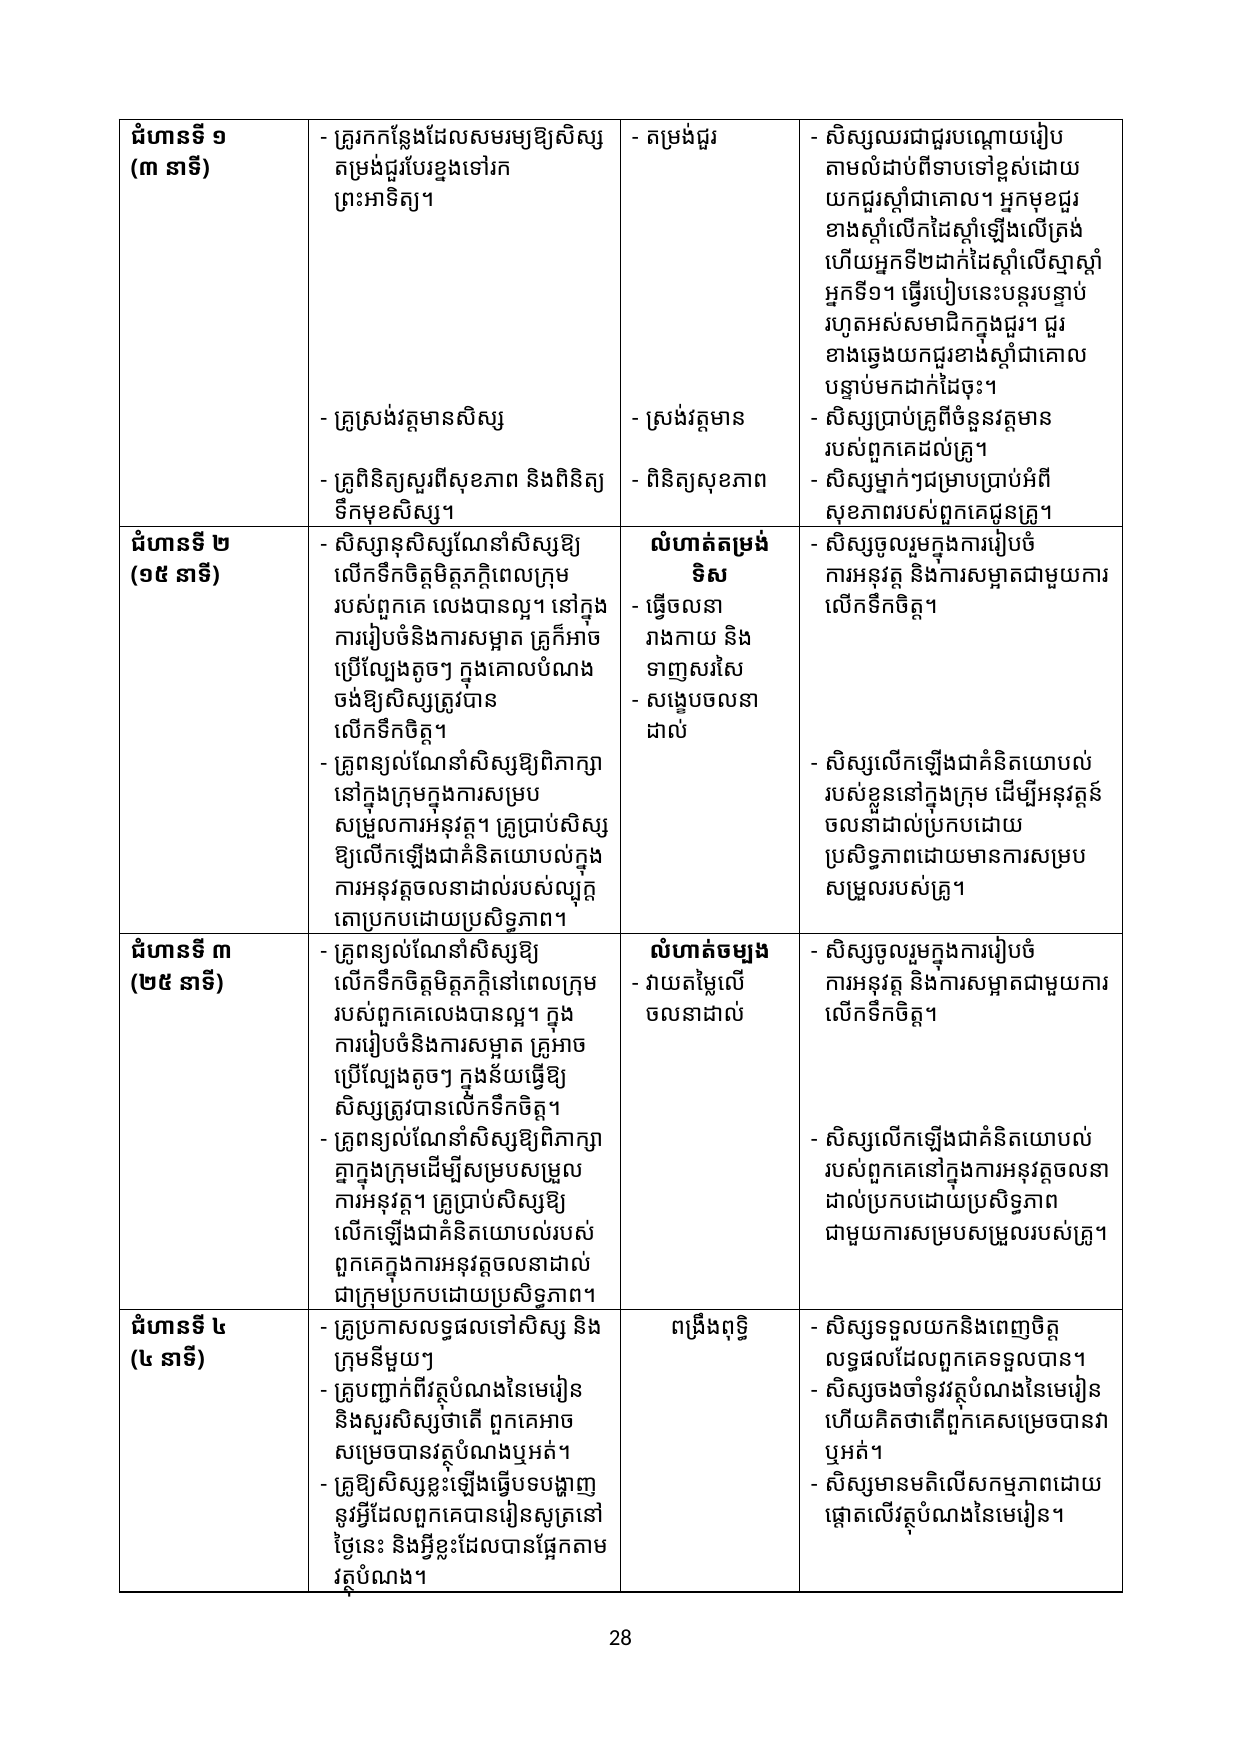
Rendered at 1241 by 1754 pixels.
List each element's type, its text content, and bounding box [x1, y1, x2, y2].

table_cell សិស្សឈរជាជួរបណ្ដោយរៀបតាមលំដាប់ពីទាបទៅខ្ពស់ដោយយកជួរស្ដាំជាគោល។ អ្នកមុខជួរខាងស្ដាំលើកដៃស្ដាំឡើងលើត្រង់ ហើយអ្នកទី២ដាក់ដៃស្ដាំលើស្មាស្ដាំអ្នកទី១។ ធ្វើរបៀបនេះបន្តរបន្ទាប់រហូតអស់សមាជិកក្នុងជួរ។ ជួរខាងឆ្វេងយកជួរខាងស្ដាំជាគោល បន្ទាប់មកដាក់ដៃចុះ។ សិស្សប្រាប់គ្រូពីចំនួន​វត្ត​មាន របស់ពួកគេដល់គ្រូ។ សិស្សម្នាក់ៗជម្រាបប្រាប់អំពីសុខភាពរបស់ពួកគេជូនគ្រូ។ [800, 120, 1122, 526]
table_cell គ្រូរកកន្លែងដែលសមរម្យឱ្យសិស្សតម្រង់ជួរបែរខ្នងទៅរកព្រះអាទិត្យ។ គ្រូស្រង់វត្តមានសិស្ស គ្រូពិនិត្យសួរពីសុខភាព និងពិនិត្យទឹកមុខសិស្ស។ [309, 120, 620, 526]
table_cell គ្រូប្រកាសលទ្ធផលទៅសិស្ស និងក្រុមនីមួយៗ គ្រូបញ្ជាក់ពីវត្ថុបំណងនៃមេរៀន និងសួរសិស្សថាតើ ពួកគេអាចសម្រេចបានវត្ថុបំណងឬអត់។ គ្រូឱ្យសិស្សខ្លះឡើងធ្វើបទបង្ហាញនូវអ្វីដែលពួកគេបានរៀនសូត្រនៅថ្ងៃនេះ និងអ្វីខ្លះដែលបានផ្អែកតាមវត្ថុបំណង។ [309, 1310, 620, 1591]
table_cell សិស្សទទួលយកនិងពេញចិត្តលទ្ធផលដែលពួកគេទទួលបាន។ សិស្សចងចាំនូវវត្ថុបំណងនៃមេរៀនហើយគិតថាតើពួកគេសម្រេចបានវាឬអត់។ សិស្សមានមតិលើសកម្មភាពដោយផ្តោតលើវត្ថុបំណងនៃមេរៀន។ [800, 1310, 1122, 1591]
table_cell ជំហានទី ២ (១៥ នាទី) [120, 527, 308, 933]
table_cell សិស្សចូលរួមក្នុងការរៀបចំ ការអនុវត្ត និងការសម្អាតជាមួយការលើកទឹកចិត្ត។ សិស្សលើកឡើងជាគំនិតយោបល់របស់ខ្លួននៅក្នុងក្រុម ដើម្បីអនុវត្តន៍ចលនាដាល់ប្រកបដោយប្រសិទ្ធភាពដោយមានការសម្របសម្រួលរបស់គ្រូ។ [800, 527, 1122, 933]
table_cell គ្រូពន្យល់ណែនាំសិស្សឱ្យលើកទឹកចិត្តមិត្តភក្ដិនៅពេលក្រុមរបស់ពួកគេលេងបានល្អ។ ក្នុងការរៀបចំនិងការសម្អាត គ្រូអាចប្រើល្បែងតូចៗ ក្នុងន័យធ្វើឱ្យសិស្សត្រូវបានលើកទឹកចិត្ត។ គ្រូពន្យល់ណែនាំសិស្សឱ្យពិភាក្សាគ្នាក្នុងក្រុមដើម្បីសម្របសម្រួលការអនុវត្ត។ គ្រូប្រាប់សិស្សឱ្យលើកឡើងជាគំនិតយោបល់របស់ពួកគេក្នុងការអនុវត្តចលនាដាល់ជាក្រុមប្រកបដោយប្រសិទ្ធភាព។ [309, 934, 620, 1309]
table_cell លំហាត់ចម្បង វាយតម្លៃលើចលនាដាល់ [621, 934, 799, 1309]
table_cell ជំហានទី ៤ (៤ នាទី) [120, 1310, 308, 1591]
table_cell លំហាត់តម្រង់ទិស ធ្វើចលនារាងកាយ និងទាញសរសៃ សង្ខេបចលនាដាល់ [621, 527, 799, 933]
table_cell សិស្សចូលរួមក្នុងការរៀបចំ ការអនុវត្ត​ និងការសម្អាតជាមួយការលើកទឹកចិត្ត។ សិស្សលើកឡើងជាគំនិតយោបល់របស់ពួកគេនៅក្នុងការអនុវត្តចលនាដាល់ប្រកបដោយប្រសិទ្ធភាពជាមួយការសម្របសម្រួលរបស់គ្រូ។ [800, 934, 1122, 1309]
table_cell សិស្សានុសិស្សណែនាំសិស្សឱ្យលើកទឹកចិត្តមិត្តភក្ដិពេលក្រុមរបស់ពួកគេ លេងបានល្អ។ នៅក្នុងការរៀបចំនិងការសម្អាត គ្រូក៏អាចប្រើល្បែងតូចៗ ក្នុងគោលបំណងចង់ឱ្យសិស្សត្រូវបានលើកទឹកចិត្ត។ គ្រូពន្យល់ណែនាំសិស្សឱ្យពិភាក្សានៅក្នុងក្រុមក្នុងការសម្របសម្រួលការអនុវត្ត។ គ្រូប្រាប់សិស្សឱ្យលើកឡើងជាគំនិតយោបល់ក្នុងការអនុវត្តចលនាដាល់របស់ល្បុក្ដតោប្រកបដោយប្រសិទ្ធភាព។ [309, 527, 620, 933]
table_cell ជំហានទី ១ (៣ នាទី) [120, 120, 308, 526]
table_cell តម្រង់ជួរ ស្រង់វត្តមាន ពិនិត្យសុខភាព [621, 120, 799, 526]
table_cell ជំហានទី ៣ (២៥ នាទី) [120, 934, 308, 1309]
table_cell ពង្រឹងពុទ្ធិ [621, 1310, 799, 1591]
